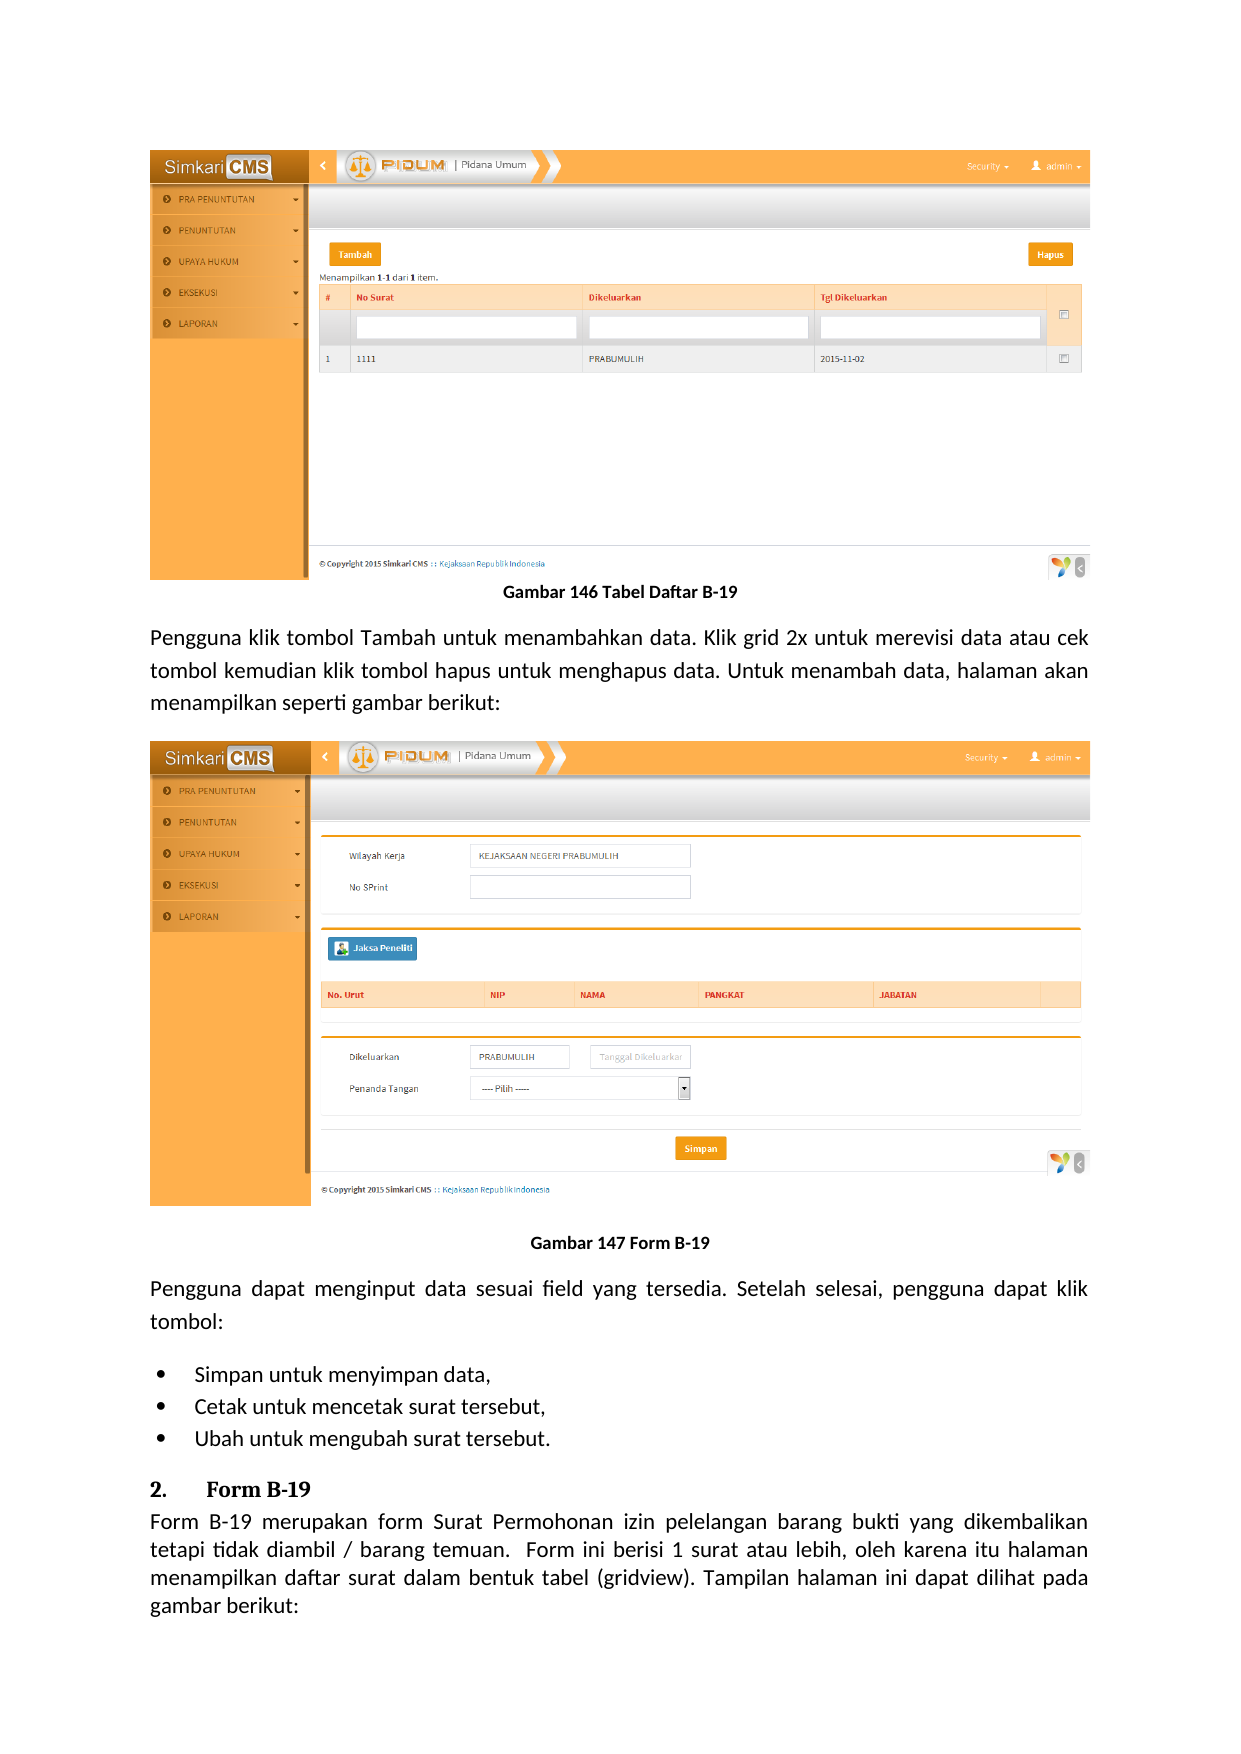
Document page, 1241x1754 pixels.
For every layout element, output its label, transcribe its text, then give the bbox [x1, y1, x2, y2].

list Simpan untuk menyimpan data, [157, 1360, 1090, 1388]
text Pengguna klik tombol Tambah untuk menambahkan data. Klik grid 2x untuk merevisi data atau cek tombol kemudian klik tombol hapus untuk menghapus data. Untuk menambah data, halaman akan menampilkan seperti gambar berikut: [150, 623, 1090, 716]
picture [150, 150, 1091, 580]
text Form B-19 merupakan form Surat Permohonan izin pelelangan barang bukti yang dikembalikan tetapi tidak diambil / barang temuan. Form ini berisi 1 surat atau lebih, oleh karena itu halaman menampilkan daftar surat dalam bentuk tabel (gridview). Tampilan halaman ini dapat dilihat pada gambar berikut: [150, 1507, 1090, 1619]
list Cetak untuk mencetak surat tersebut, [157, 1392, 1090, 1420]
text Gambar 146 Tabel Daftar B-19 [150, 580, 1090, 603]
subtitle Form B-19 [150, 1477, 1090, 1503]
text Pengguna dapat menginput data sesuai field yang tersedia. Setelah selesai, pengguna dapat klik tombol: [150, 1274, 1090, 1335]
list Ubah untuk mengubah surat tersebut. [157, 1424, 1090, 1452]
picture [150, 741, 1091, 1206]
text Gambar 147 Form B-19 [150, 1231, 1090, 1254]
